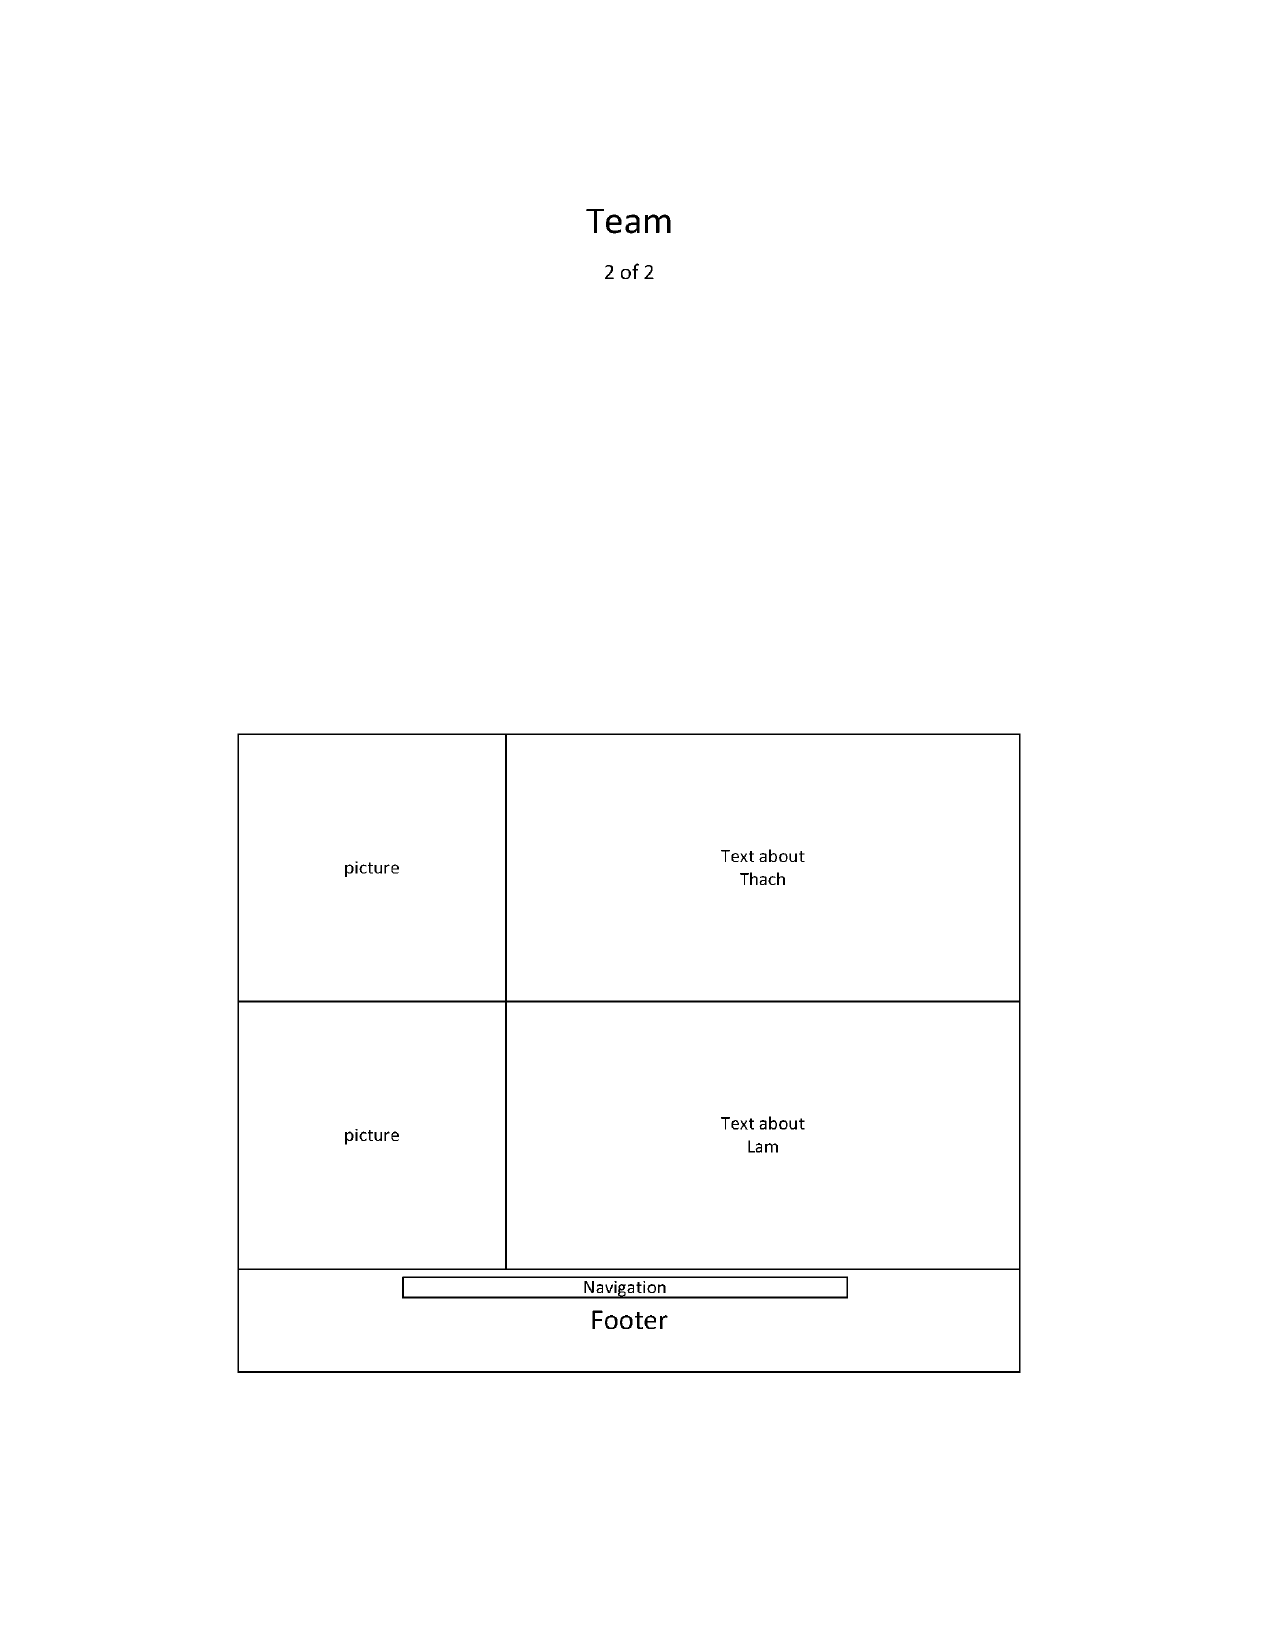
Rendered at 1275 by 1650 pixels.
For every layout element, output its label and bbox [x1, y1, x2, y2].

picture [150, 150, 1104, 1499]
